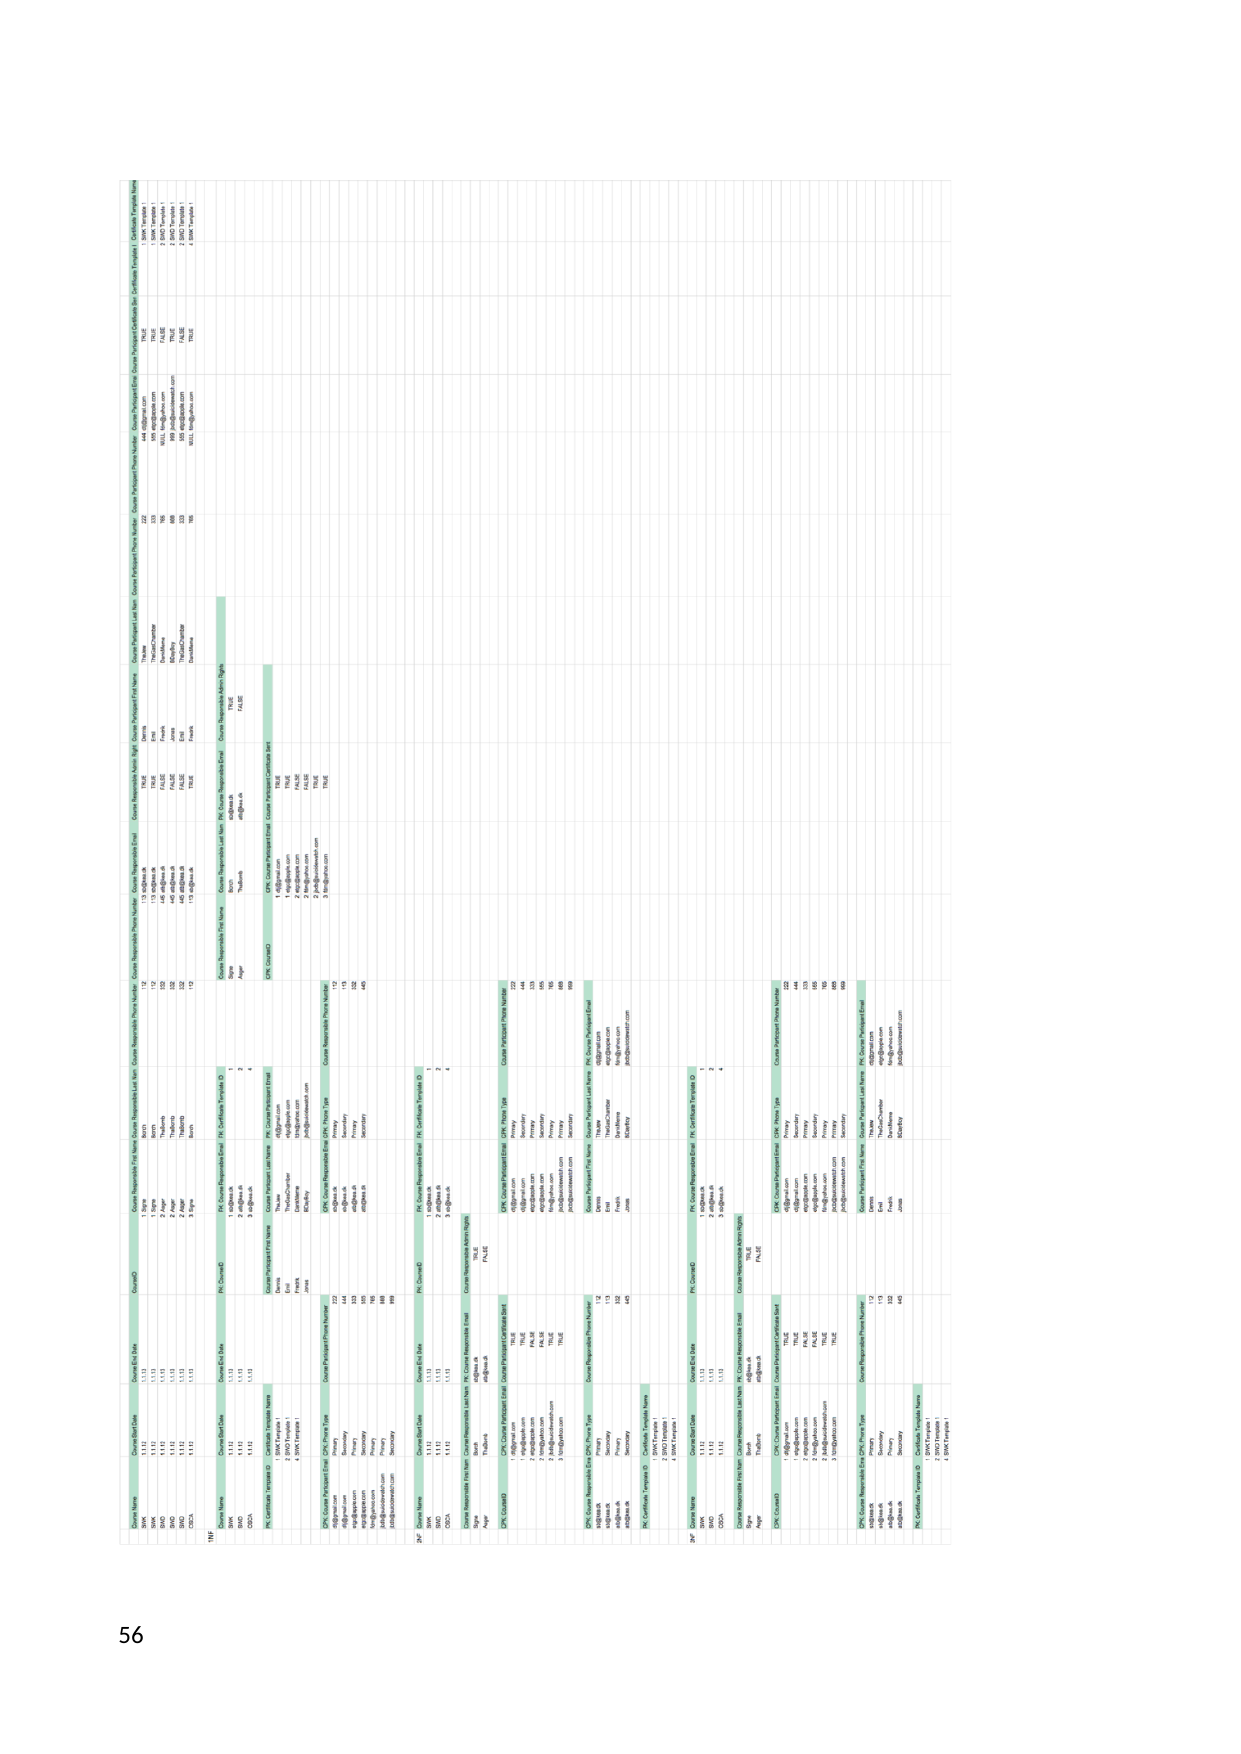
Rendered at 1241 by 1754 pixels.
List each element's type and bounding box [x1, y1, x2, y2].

picture [119, 181, 952, 1544]
